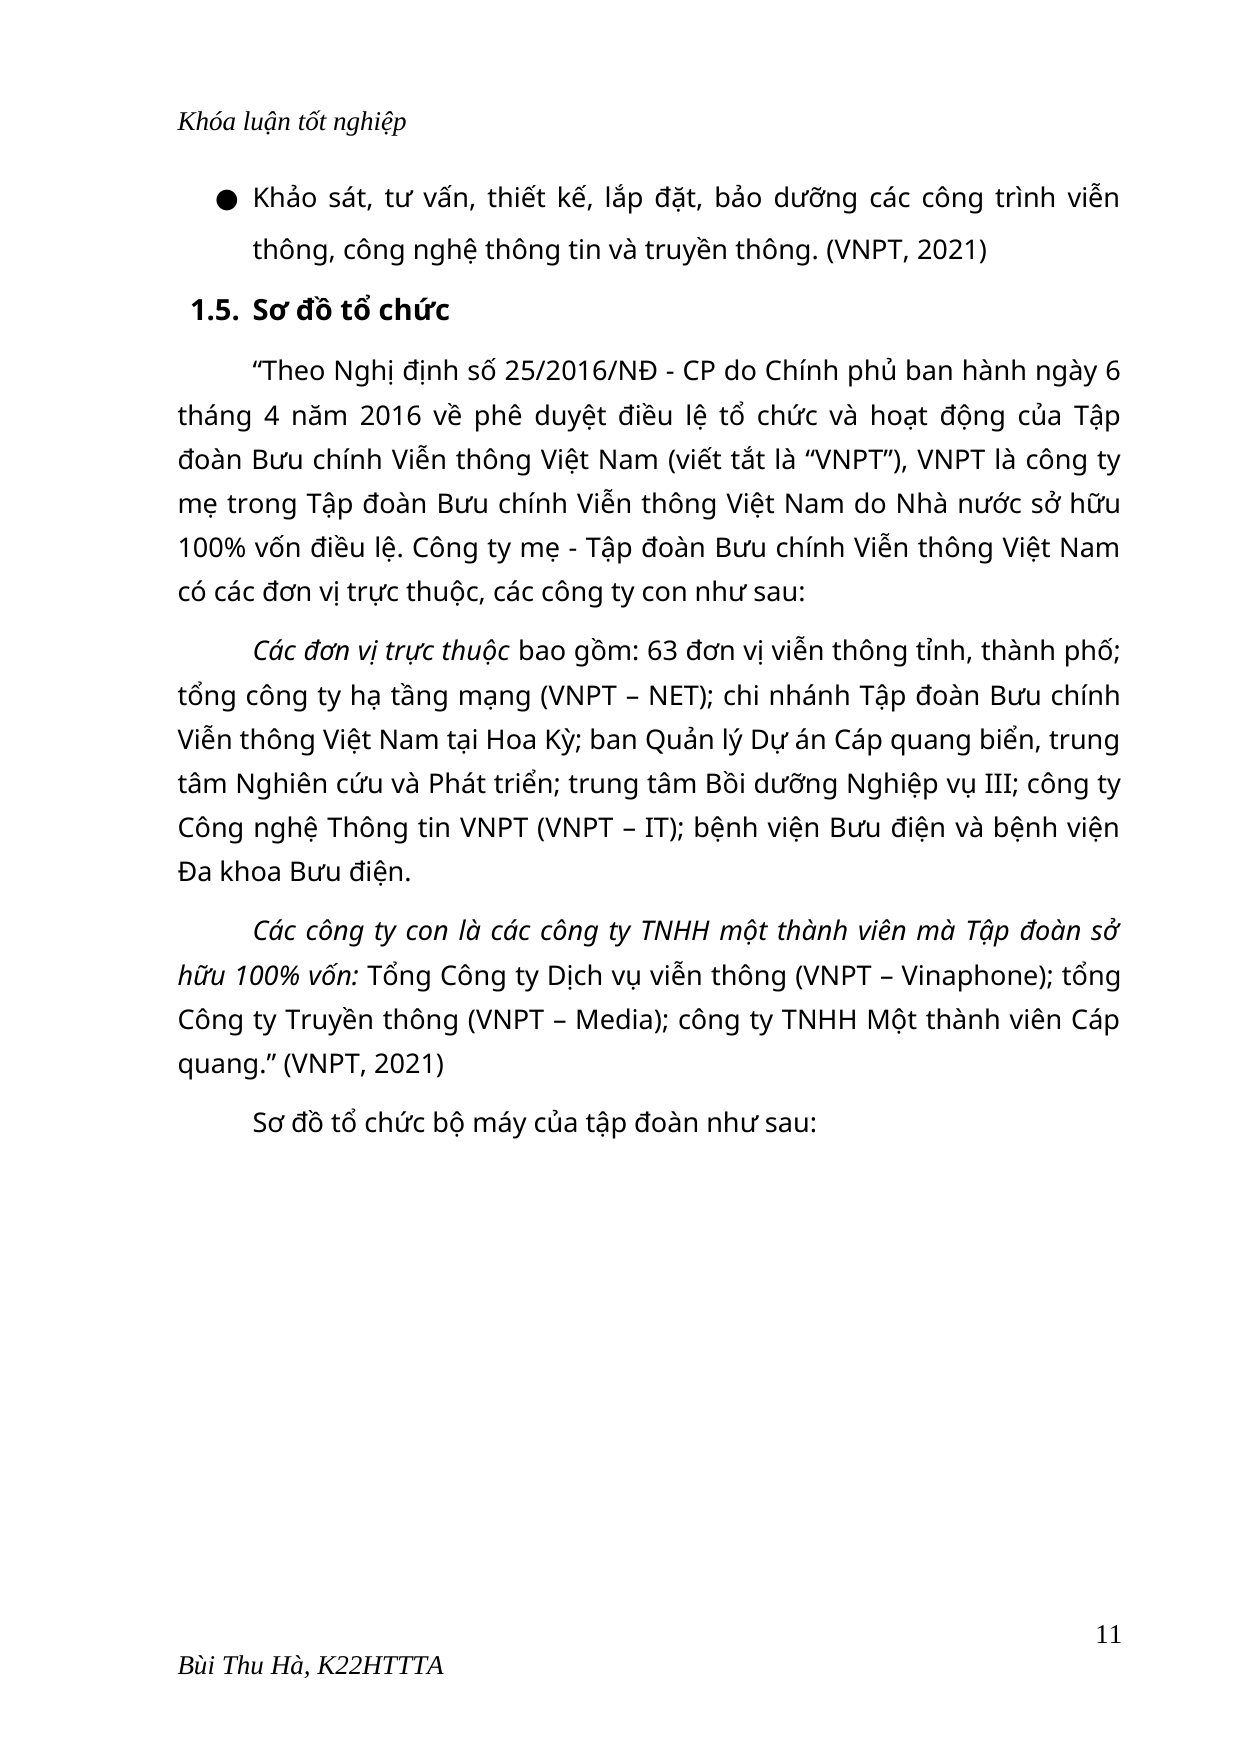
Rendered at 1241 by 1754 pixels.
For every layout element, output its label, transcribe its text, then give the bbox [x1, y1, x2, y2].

text Sơ đồ tổ chức bộ máy của tập đoàn như sau: [177, 1103, 1122, 1140]
text Các đơn vị trực thuộc bao gồm: 63 đơn vị viễn thông tỉnh, thành phố; tổng công ty hạ tầng mạng (VNPT – NET); chi nhánh Tập đoàn Bưu chính Viễn thông Việt Nam tại Hoa Kỳ; ban Quản lý Dự án Cáp quang biển, trung tâm Nghiên cứu và Phát triển; trung tâm Bồi dưỡng Nghiệp vụ III; công ty Công nghệ Thông tin VNPT (VNPT – IT); bệnh viện Bưu điện và bệnh viện Đa khoa Bưu điện. [177, 632, 1122, 889]
text Sơ đồ tổ chức [215, 289, 1122, 329]
text “Theo Nghị định số 25/2016/NĐ - CP do Chính phủ ban hành ngày 6 tháng 4 năm 2016 về phê duyệt điều lệ tổ chức và hoạt động của Tập đoàn Bưu chính Viễn thông Việt Nam (viết tắt là “VNPT”), VNPT là công ty mẹ trong Tập đoàn Bưu chính Viễn thông Việt Nam do Nhà nước sở hữu 100% vốn điều lệ. Công ty mẹ - Tập đoàn Bưu chính Viễn thông Việt Nam có các đơn vị trực thuộc, các công ty con như sau: [177, 352, 1122, 609]
list Khảo sát, tư vấn, thiết kế, lắp đặt, bảo dưỡng các công trình viễn thông, công nghệ thông tin và truyền thông. [215, 167, 1122, 267]
text Các công ty con là các công ty TNHH một thành viên mà Tập đoàn sở hữu 100% vốn: Tổng Công ty Dịch vụ viễn thông (VNPT – Vinaphone); tổng Công ty Truyền thông (VNPT – Media); công ty TNHH Một thành viên Cáp quang.” [177, 912, 1122, 1081]
